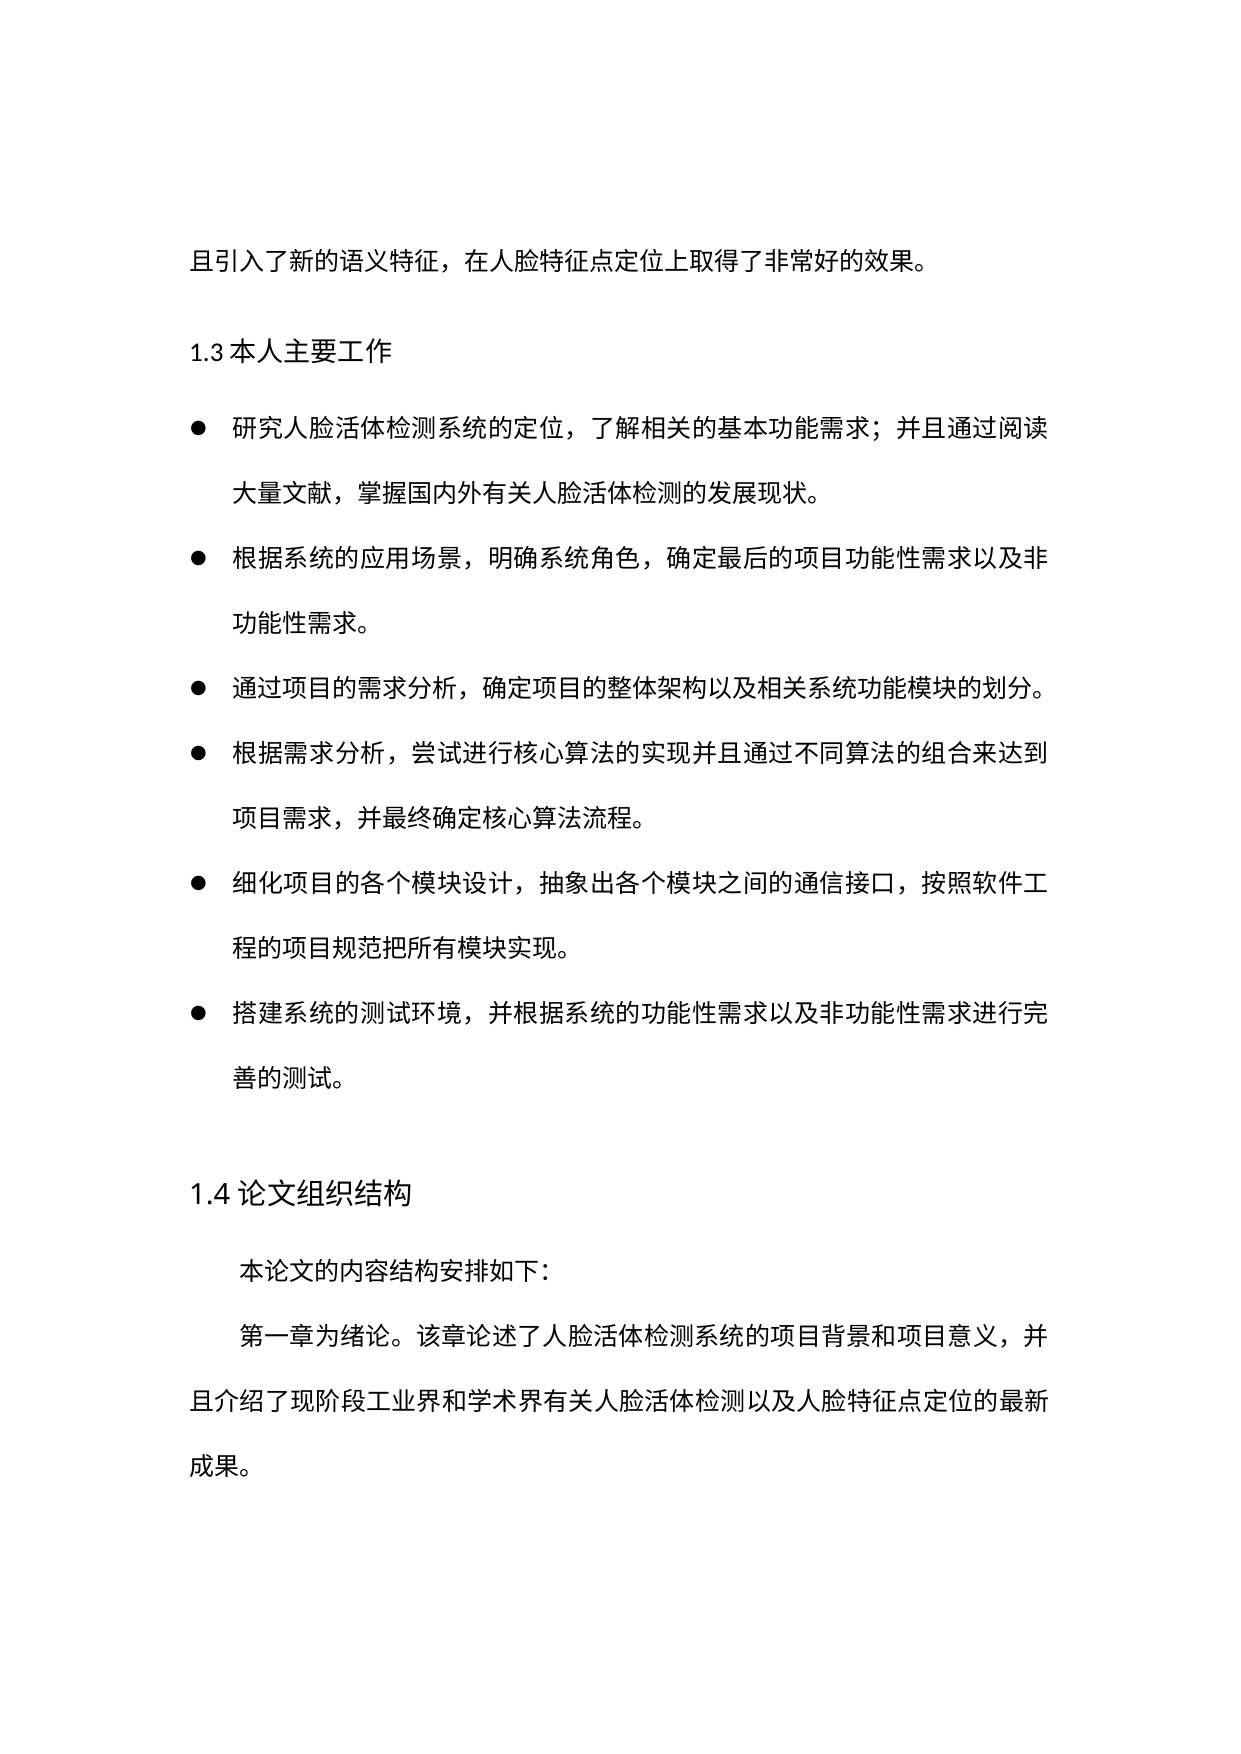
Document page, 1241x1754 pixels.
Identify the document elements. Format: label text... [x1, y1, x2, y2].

text 第一章为绪论。该章论述了人脸活体检测系统的项目背景和项目意义，并且介绍了现阶段工业界和学术界有关人脸活体检测以及人脸特征点定位的最新成果。 [189, 1302, 1051, 1497]
list 根据系统的应用场景，明确系统角色，确定最后的项目功能性需求以及非功能性需求。 [189, 524, 1051, 654]
list 研究人脸活体检测系统的定位，了解相关的基本功能需求；并且通过阅读大量文献，掌握国内外有关人脸活体检测的发展现状。 [189, 394, 1051, 524]
text 本论文的内容结构安排如下： [189, 1237, 1051, 1302]
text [189, 227, 1051, 292]
list 根据需求分析，尝试进行核心算法的实现并且通过不同算法的组合来达到项目需求，并最终确定核心算法流程。 [189, 719, 1051, 849]
list 通过项目的需求分析，确定项目的整体架构以及相关系统功能模块的划分。 [189, 654, 1051, 719]
list 细化项目的各个模块设计，抽象出各个模块之间的通信接口，按照软件工程的项目规范把所有模块实现。 [189, 849, 1051, 979]
subtitle 1.4 论文组织结构 [189, 1159, 1051, 1224]
list 搭建系统的测试环境，并根据系统的功能性需求以及非功能性需求进行完善的测试。 [189, 979, 1051, 1109]
subtitle 1.3 本人主要工作 [189, 317, 1051, 382]
